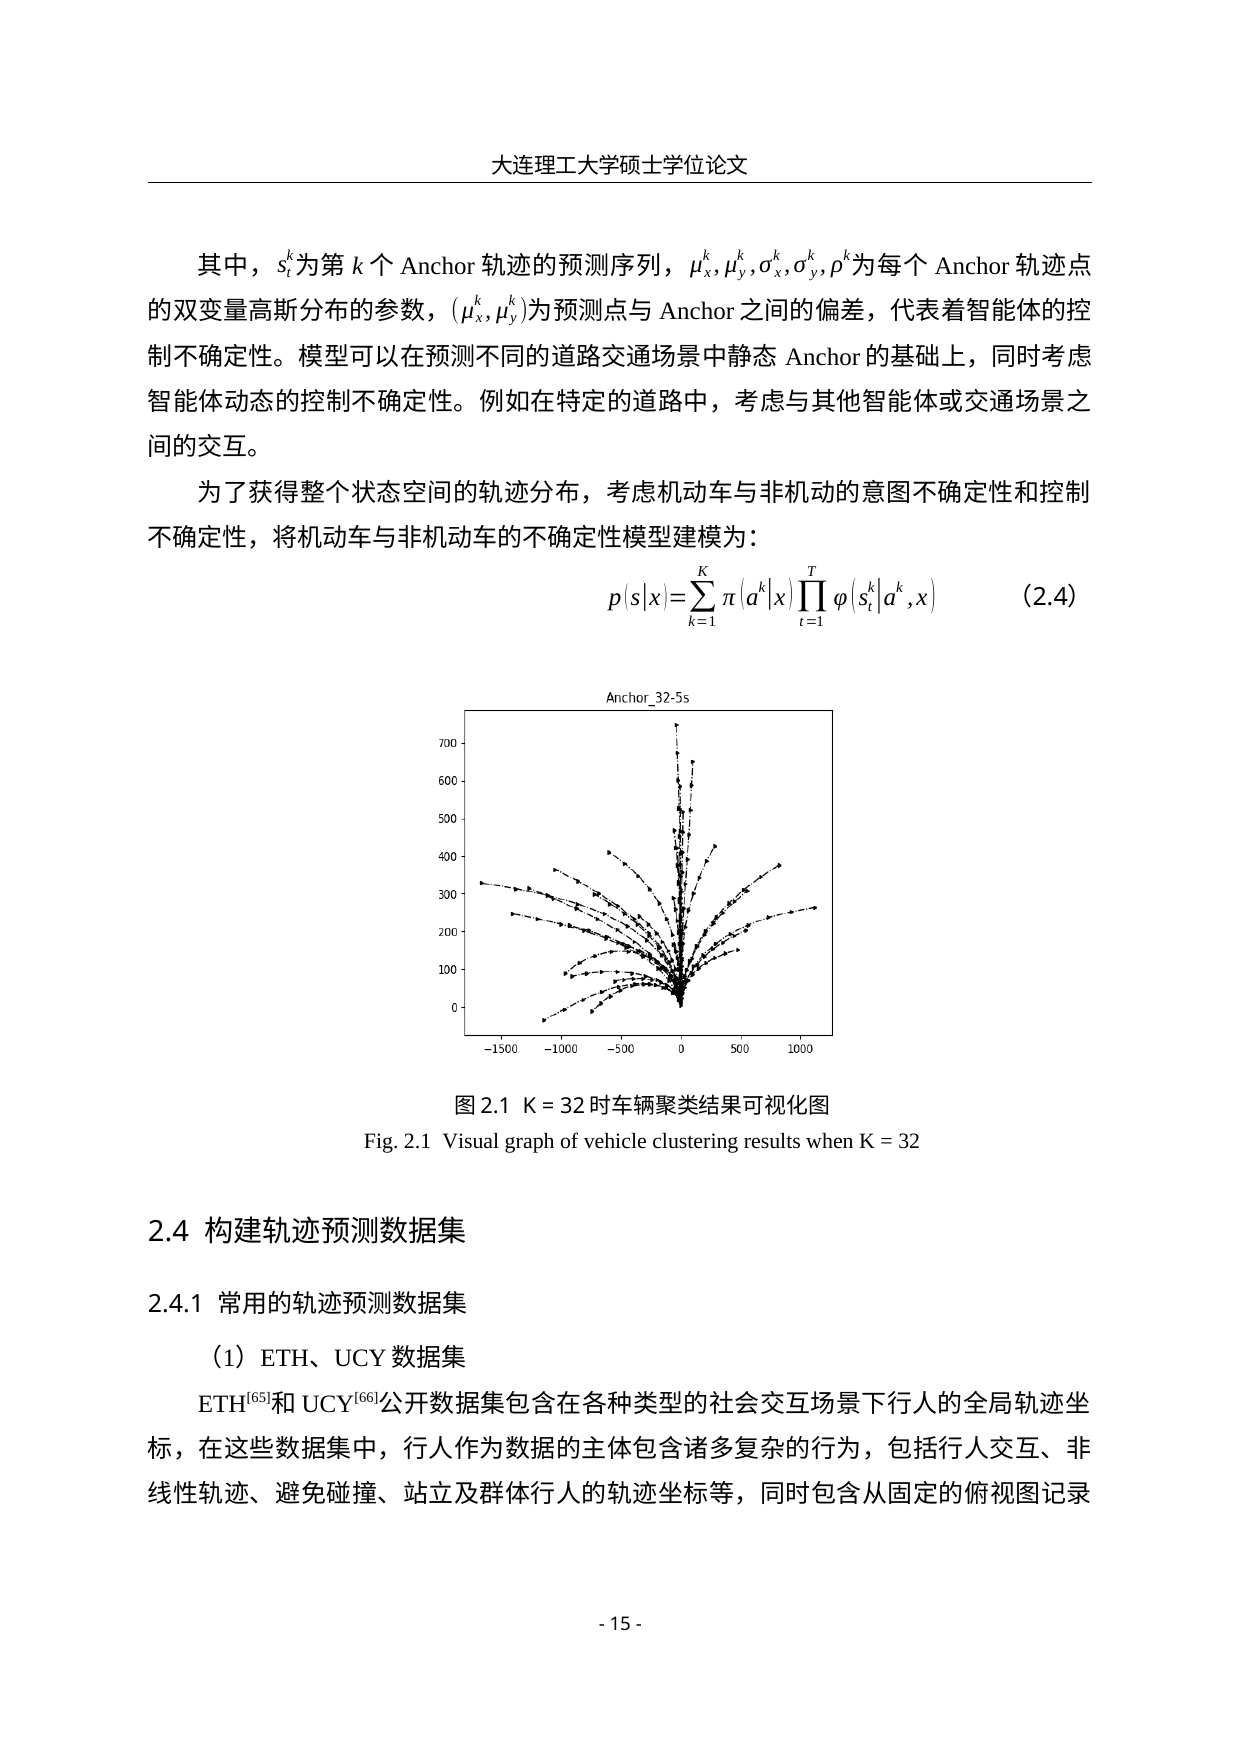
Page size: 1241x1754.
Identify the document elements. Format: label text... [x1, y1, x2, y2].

text Fig. 2.1 Visual graph of vehicle clustering results when K = 32 [148, 1128, 1092, 1153]
text （1）ETH、UCY数据集 [148, 1338, 1092, 1374]
picture [405, 682, 879, 1081]
subtitle 2.4 构建轨迹预测数据集 [148, 1207, 1092, 1250]
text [148, 1383, 1092, 1510]
text 图2.1 K = 32时车辆聚类结果可视化图 [148, 1088, 1092, 1120]
subtitle 2.4.1 常用的轨迹预测数据集 [148, 1283, 1092, 1320]
text 其中，为第k个Anchor轨迹的预测序列，为每个Anchor轨迹点的双变量高斯分布的参数，为预测点与Anchor之间的偏差，代表着智能体的控制不确定性。模型可以在预测不同的道路交通场景中静态Anchor的基础上，同时考虑智能体动态的控制不确定性。例如在特定的道路中，考虑与其他智能体或交通场景之间的交互。 [148, 246, 1092, 463]
text 为了获得整个状态空间的轨迹分布，考虑机动车与非机动的意图不确定性和控制不确定性，将机动车与非机动车的不确定性模型建模为： [148, 472, 1092, 554]
text （2.4） [148, 563, 1092, 630]
